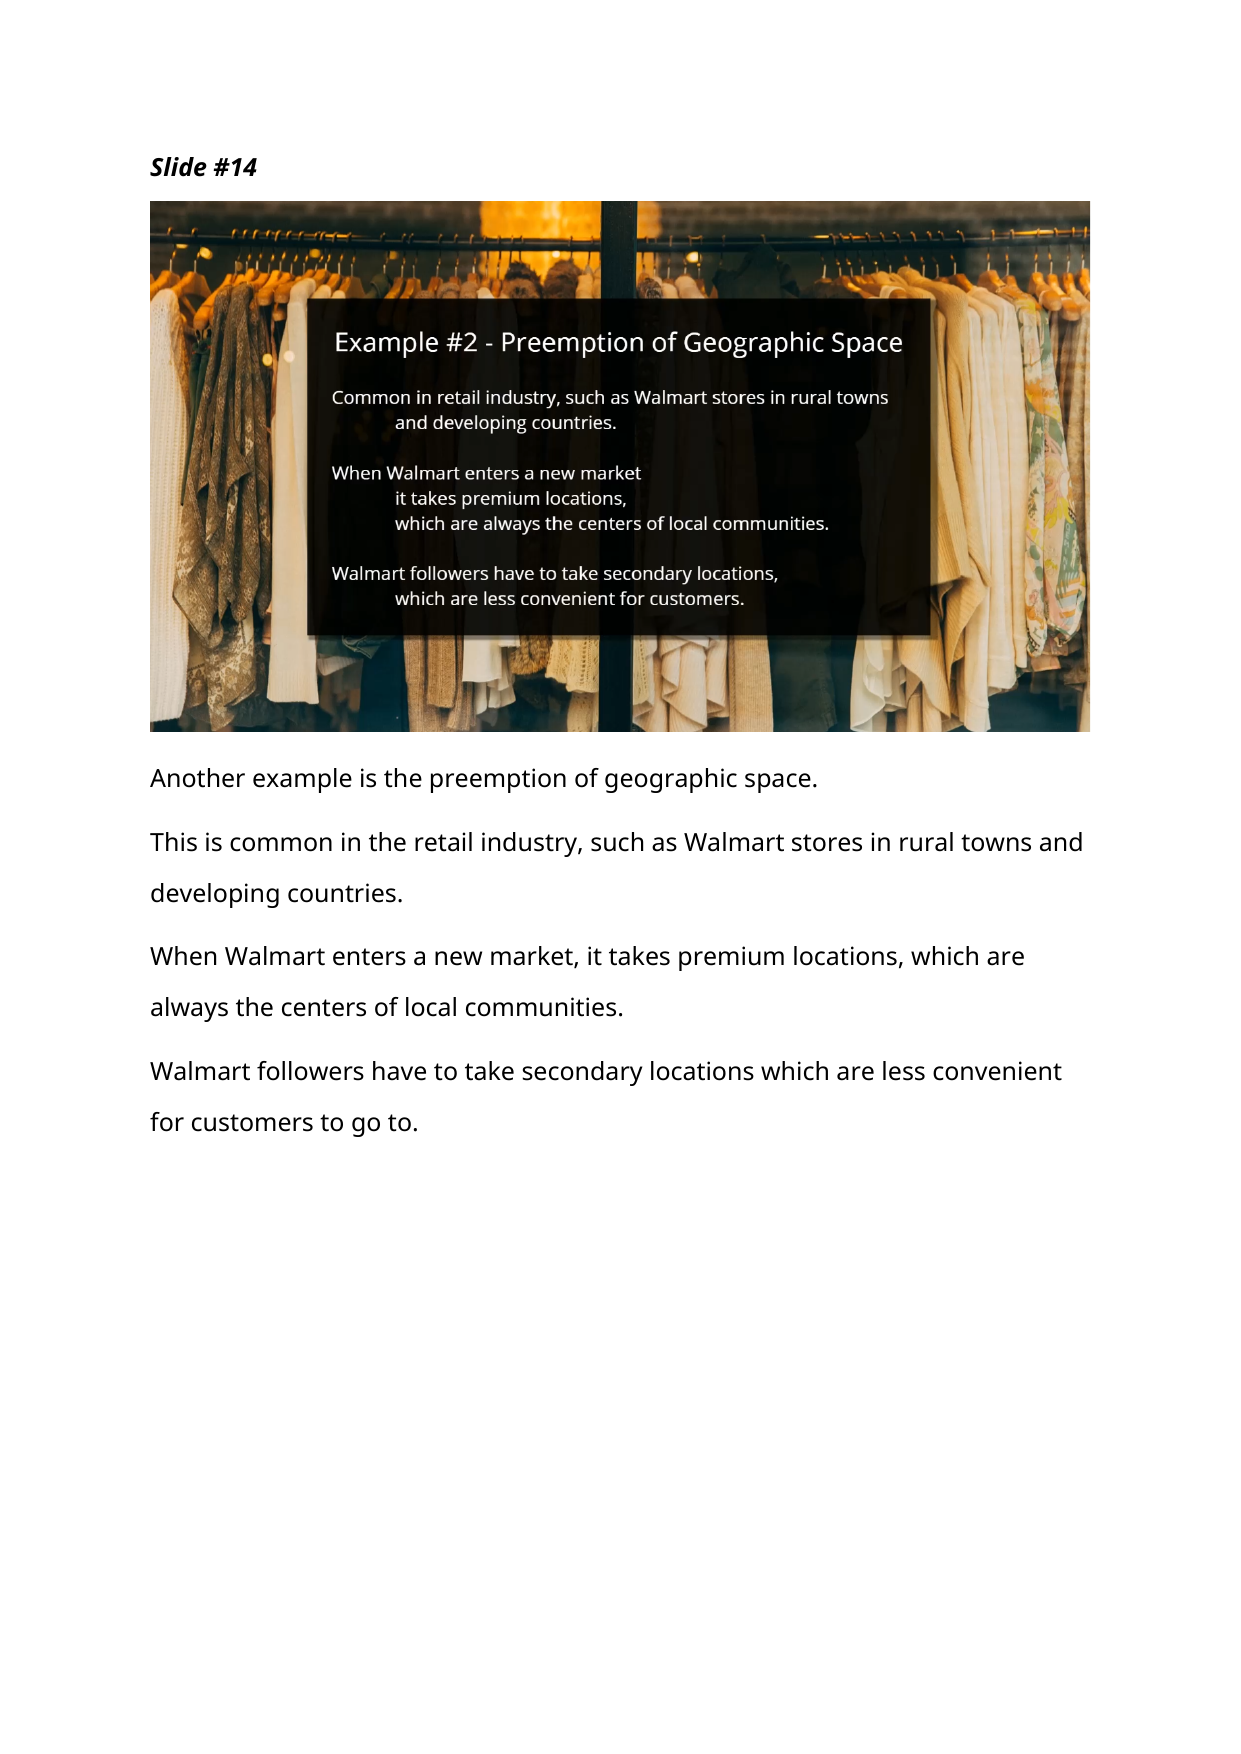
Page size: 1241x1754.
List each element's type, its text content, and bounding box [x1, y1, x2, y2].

picture [150, 201, 1091, 732]
text This is common in the retail industry, such as Walmart stores in rural towns and developing countries. [150, 824, 1090, 909]
subtitle Slide #14 [150, 150, 1090, 201]
text When Walmart enters a new market, it takes premium locations, which are always the centers of local communities. [150, 939, 1090, 1024]
text Walmart followers have to take secondary locations which are less convenient for customers to go to. [150, 1053, 1090, 1138]
text Another example is the preemption of geographic space. [150, 761, 1090, 795]
